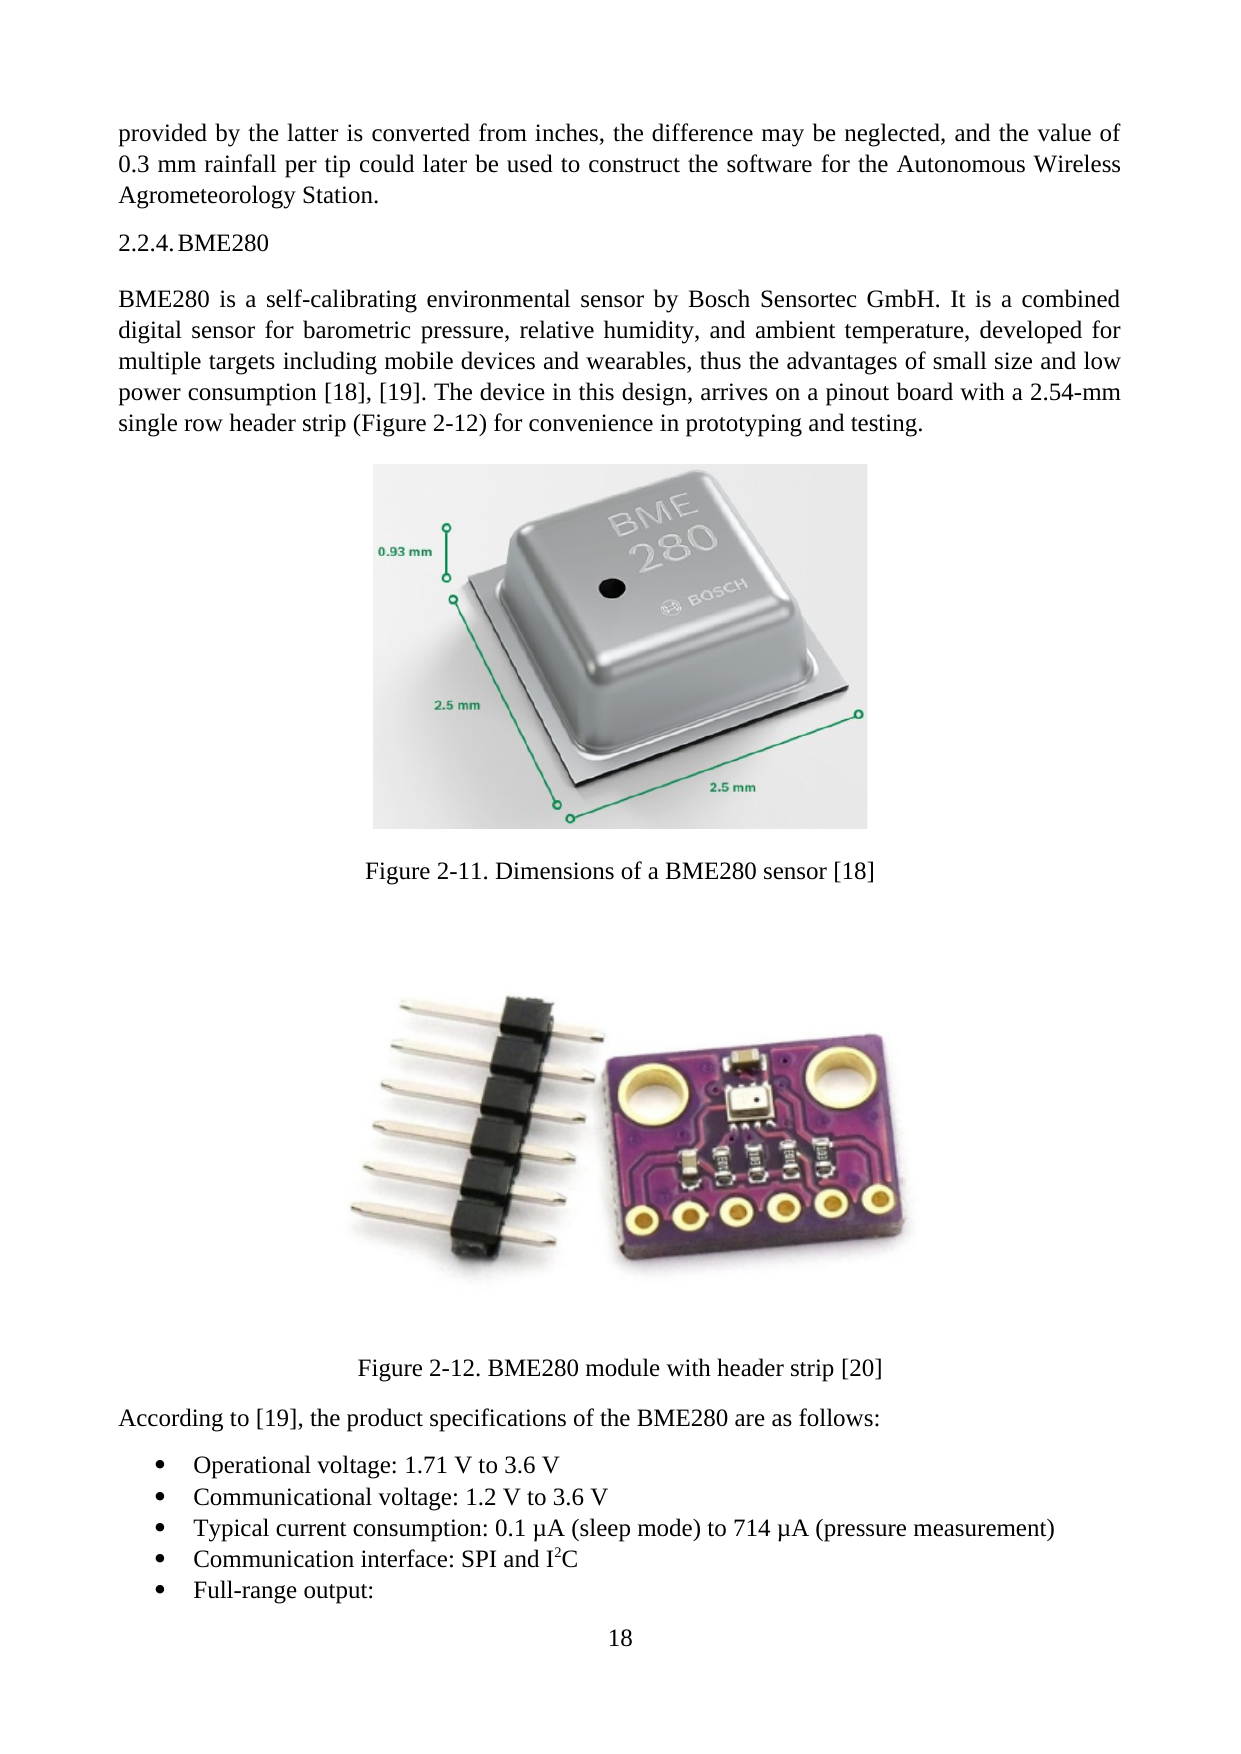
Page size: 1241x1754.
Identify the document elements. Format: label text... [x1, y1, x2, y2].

picture [373, 464, 868, 829]
text Figure 2-11. Dimensions of a BME280 sensor [18] [106, 856, 1134, 913]
text Figure 2-12. BME280 module with header strip [20] [106, 1353, 1134, 1382]
list Operational voltage: 1.71 V to 3.6 V [156, 1451, 1122, 1479]
list Full-range output: [156, 1575, 1122, 1603]
list Typical current consumption: 0.1 µA (sleep mode) to 714 µA (pressure measurement) [156, 1513, 1122, 1541]
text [118, 118, 1122, 209]
text According to [19], the product specifications of the BME280 are as follows: [118, 1403, 1122, 1432]
subtitle BME280 [118, 228, 1122, 257]
list Communication interface: SPI and I2C [156, 1544, 1122, 1572]
picture [302, 938, 939, 1326]
text BME280 is a self-calibrating environmental sensor by Bosch Sensortec GmbH. It is a combined digital sensor for barometric pressure, relative humidity, and ambient temperature, developed for multiple targets including mobile devices and wearables, thus the advantages of small size and low power consumption [18], [19]. The device in this design, arrives on a pinout board with a 2.54-mm single row header strip (Figure 2-12) for convenience in prototyping and testing. [118, 284, 1122, 437]
list Communicational voltage: 1.2 V to 3.6 V [156, 1482, 1122, 1510]
